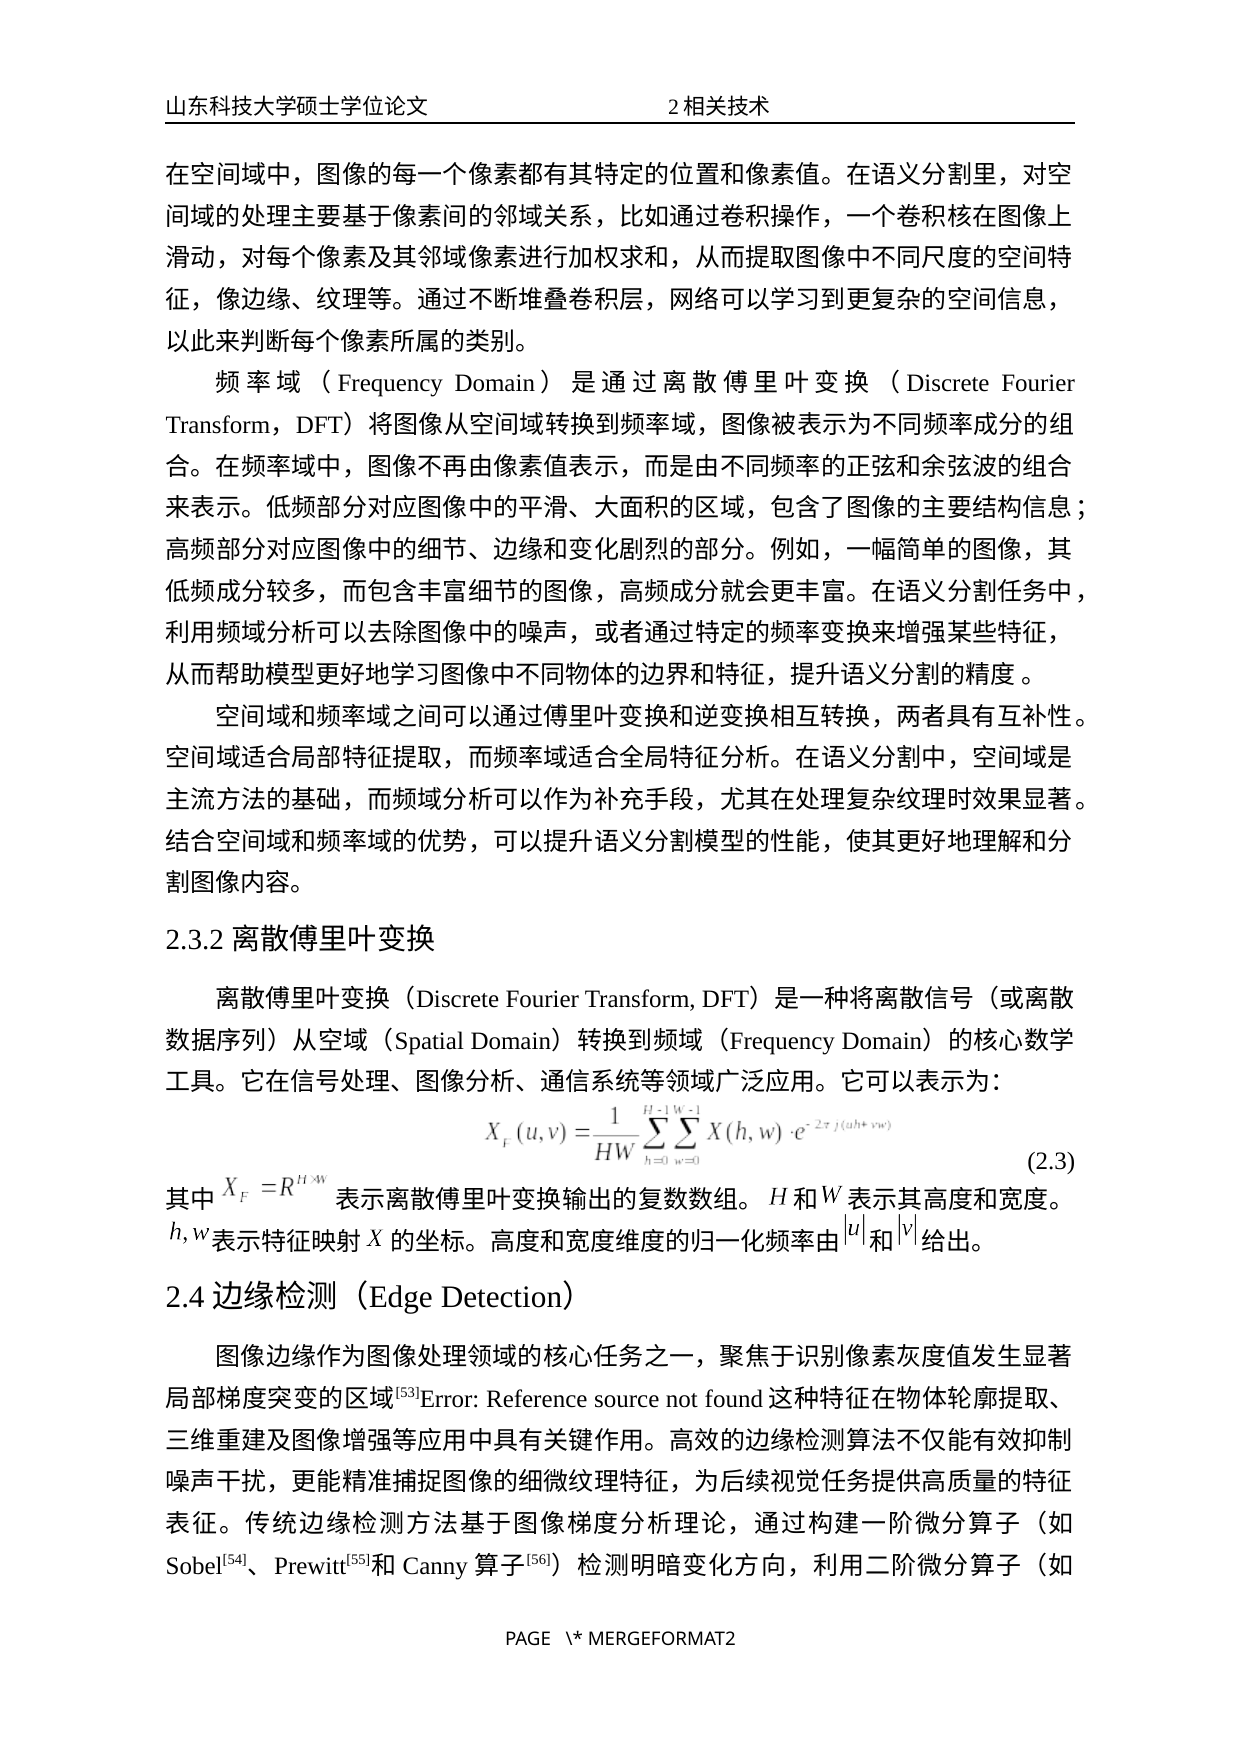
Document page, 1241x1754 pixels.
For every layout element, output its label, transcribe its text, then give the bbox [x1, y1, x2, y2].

text 空间域和频率域之间可以通过傅里叶变换和逆变换相互转换，两者具有互补性。空间域适合局部特征提取，而频率域适合全局特征分析。在语义分割中，空间域是主流方法的基础，而频域分析可以作为补充手段，尤其在处理复杂纹理时效果显著。结合空间域和频率域的优势，可以提升语义分割模型的性能，使其更好地理解和分割图像内容。 [165, 692, 1075, 900]
text 离散傅里叶变换（Discrete Fourier Transform, DFT）是一种将离散信号（或离散数据序列）从空域（Spatial Domain）转换到频域（Frequency Domain）的核心数学工具。它在信号处理、图像分析、通信系统等领域广泛应用。它可以表示为： [165, 974, 1075, 1099]
text (2.3) [165, 1099, 1075, 1175]
subtitle 2.3.2 离散傅里叶变换 [165, 916, 1075, 958]
subtitle 2.4 边缘检测（Edge Detection） [165, 1274, 1075, 1316]
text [165, 150, 1075, 358]
text 频率域（Frequency Domain）是通过离散傅里叶变换（Discrete Fourier Transform，DFT）将图像从空间域转换到频率域，图像被表示为不同频率成分的组合。在频率域中，图像不再由像素值表示，而是由不同频率的正弦和余弦波的组合来表示。低频部分对应图像中的平滑、大面积的区域，包含了图像的主要结构信息；高频部分对应图像中的细节、边缘和变化剧烈的部分。例如，一幅简单的图像，其低频成分较多，而包含丰富细节的图像，高频成分就会更丰富。在语义分割任务中，利用频域分析可以去除图像中的噪声，或者通过特定的频率变换来增强某些特征，从而帮助模型更好地学习图像中不同物体的边界和特征，提升语义分割的精度 。 [165, 358, 1075, 692]
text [165, 1332, 1075, 1582]
text 其中表示离散傅里叶变换输出的复数数组。和表示其高度和宽度。表示特征映射的坐标。高度和宽度维度的归一化频率由和给出。 [165, 1175, 1075, 1258]
